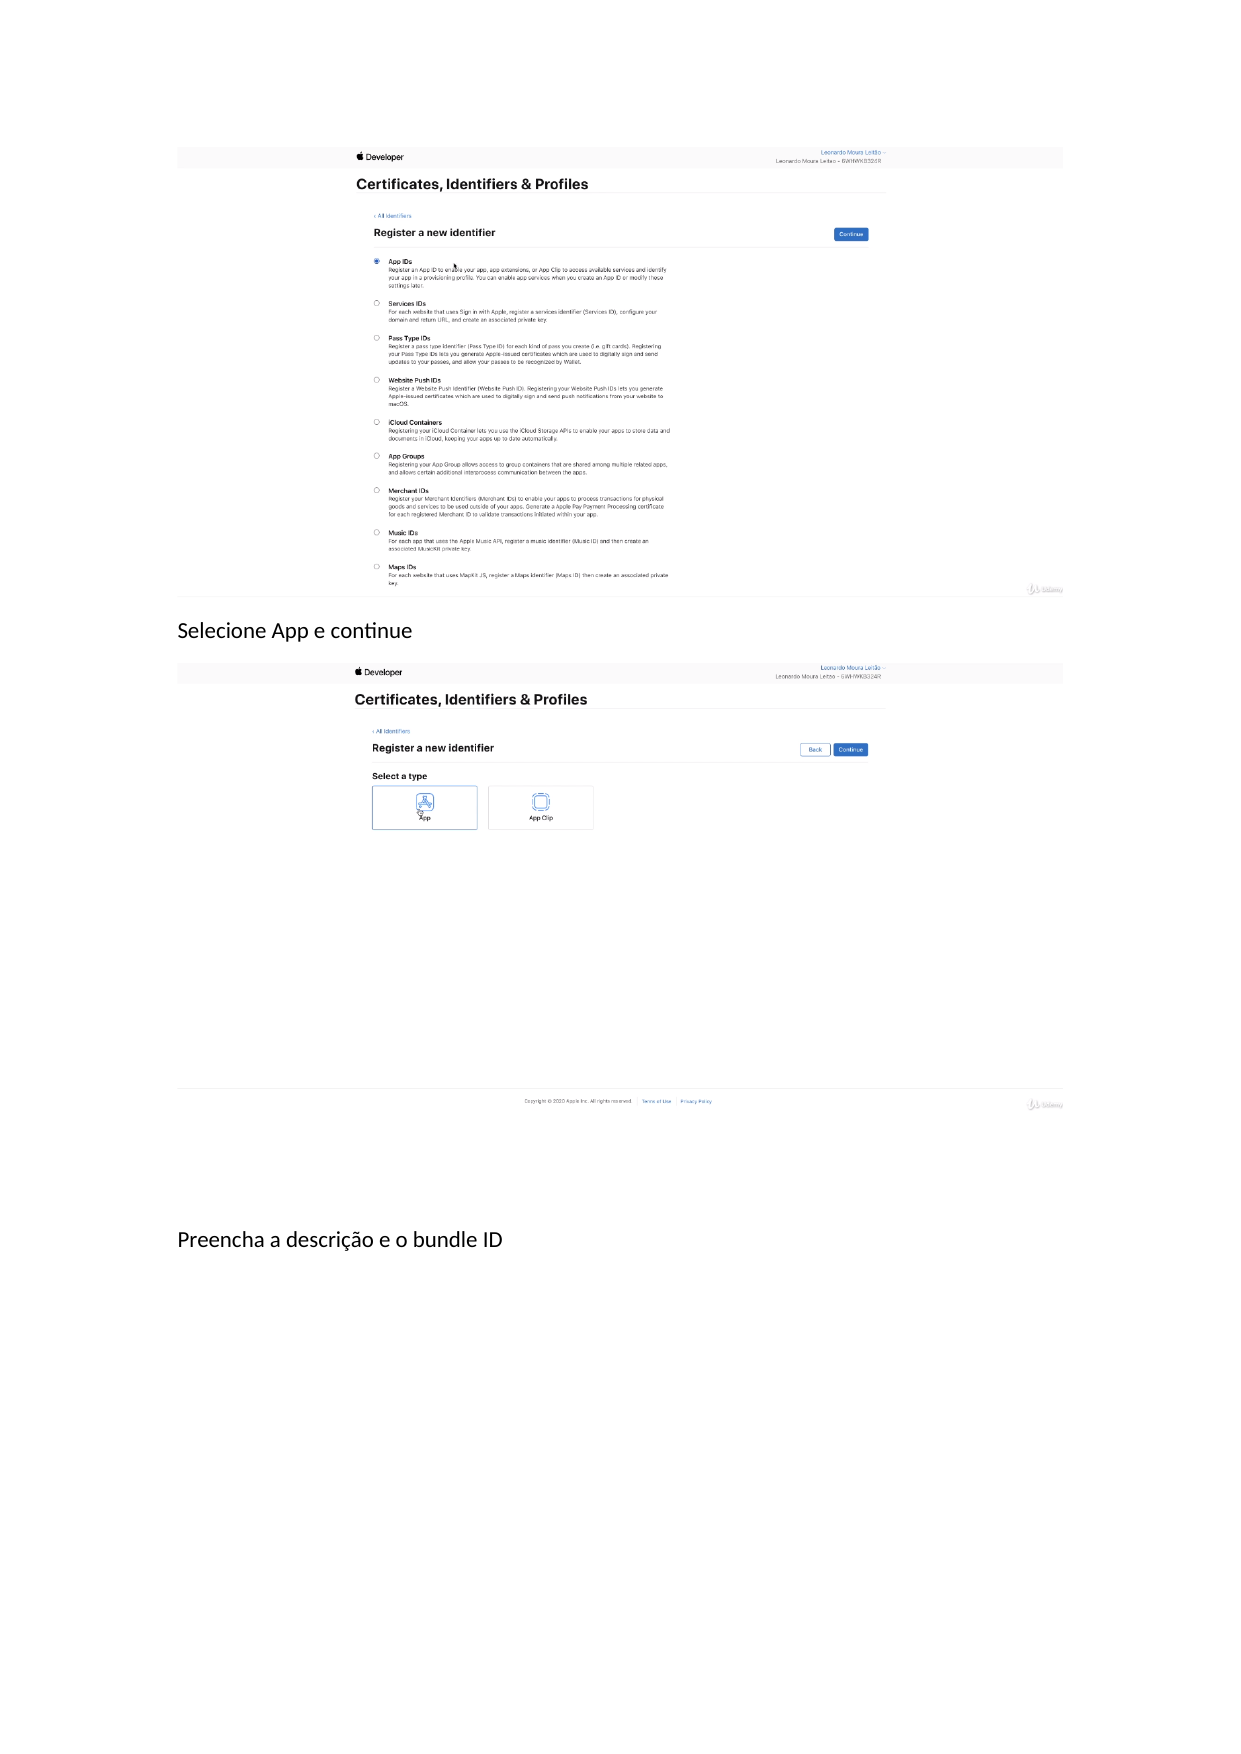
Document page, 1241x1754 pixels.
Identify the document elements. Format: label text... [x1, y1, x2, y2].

text Selecione App e continue [177, 616, 1063, 644]
picture [177, 663, 1063, 1112]
picture [177, 147, 1063, 598]
text Preencha a descrição e o bundle ID [177, 1225, 1063, 1253]
